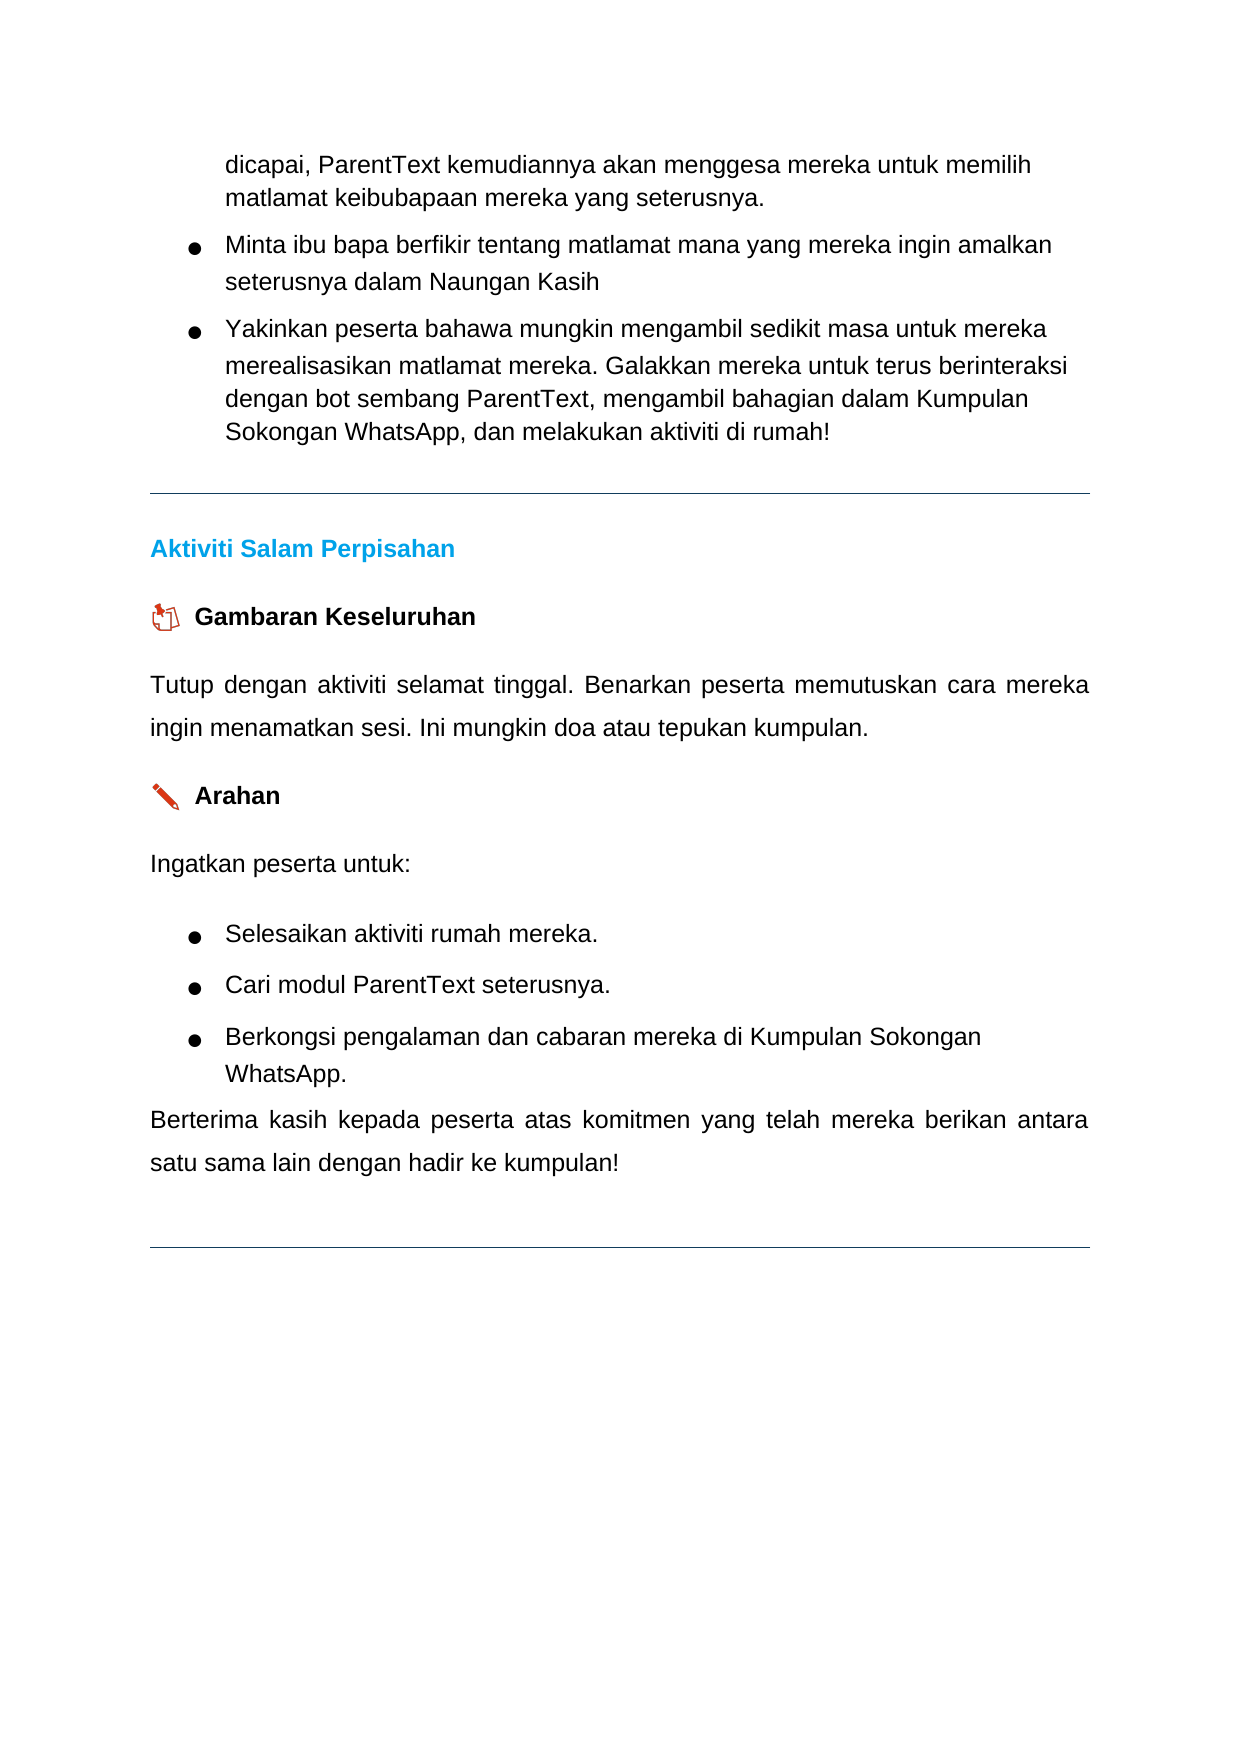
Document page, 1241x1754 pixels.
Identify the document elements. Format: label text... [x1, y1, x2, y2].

text Arahan [194, 781, 1090, 810]
text Tutup dengan aktiviti selamat tinggal. Benarkan peserta memutuskan cara mereka ingin menamatkan sesi. Ini mungkin doa atau tepukan kumpulan. [150, 670, 1090, 742]
list Cari modul ParentText seterusnya. [187, 969, 1090, 1003]
picture [150, 781, 182, 813]
list Yakinkan peserta bahawa mungkin mengambil sedikit masa untuk mereka merealisasikan matlamat mereka. Galakkan mereka untuk terus berinteraksi dengan bot sembang ParentText, mengambil bahagian dalam Kumpulan Sokongan WhatsApp, dan melakukan aktiviti di rumah! [187, 312, 1090, 446]
text Ingatkan peserta untuk: [150, 849, 1090, 878]
text Gambaran Keseluruhan [194, 602, 1090, 631]
list Selesaikan aktiviti rumah mereka. [187, 917, 1090, 952]
text Aktiviti Salam Perpisahan [150, 534, 1090, 562]
list Minta ibu bapa berfikir tentang matlamat mana yang mereka ingin amalkan seterusnya dalam Naungan Kasih [187, 228, 1090, 296]
list Berkongsi pengalaman dan cabaran mereka di Kumpulan Sokongan WhatsApp. [187, 1021, 1090, 1088]
text Berterima kasih kepada peserta atas komitmen yang telah mereka berikan antara satu sama lain dengan hadir ke kumpulan! [150, 1105, 1090, 1177]
picture [150, 601, 182, 634]
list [187, 150, 1090, 212]
